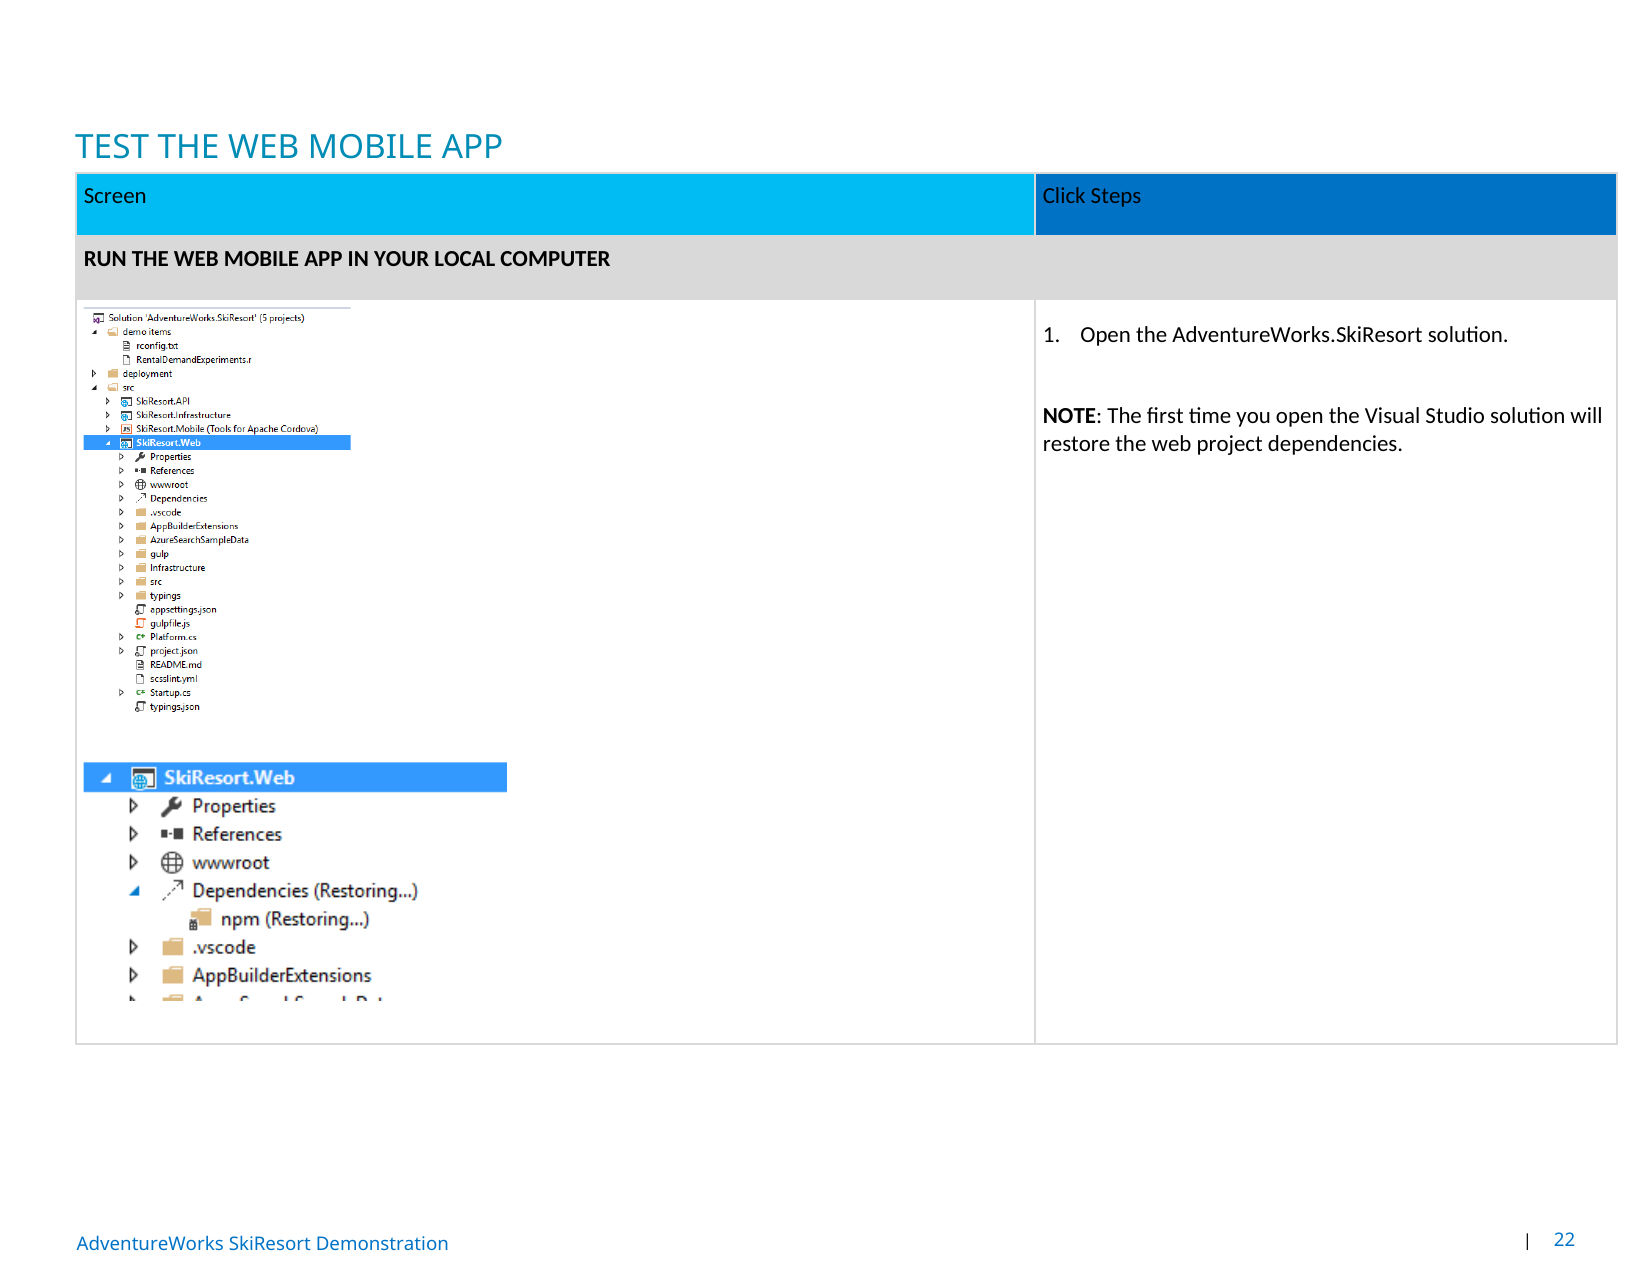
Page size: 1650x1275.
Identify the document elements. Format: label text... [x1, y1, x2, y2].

table_header Click Steps [1036, 174, 1616, 235]
table_header Screen [77, 174, 1034, 235]
subtitle TEST THE WEB MOBILE APP [75, 123, 1575, 168]
picture [83, 761, 507, 1001]
table_cell RUN THE WEB MOBILE APP IN YOUR LOCAL COMPUTER [77, 237, 1616, 298]
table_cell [1036, 300, 1616, 1043]
picture [83, 307, 351, 727]
table_cell [77, 300, 1034, 1043]
